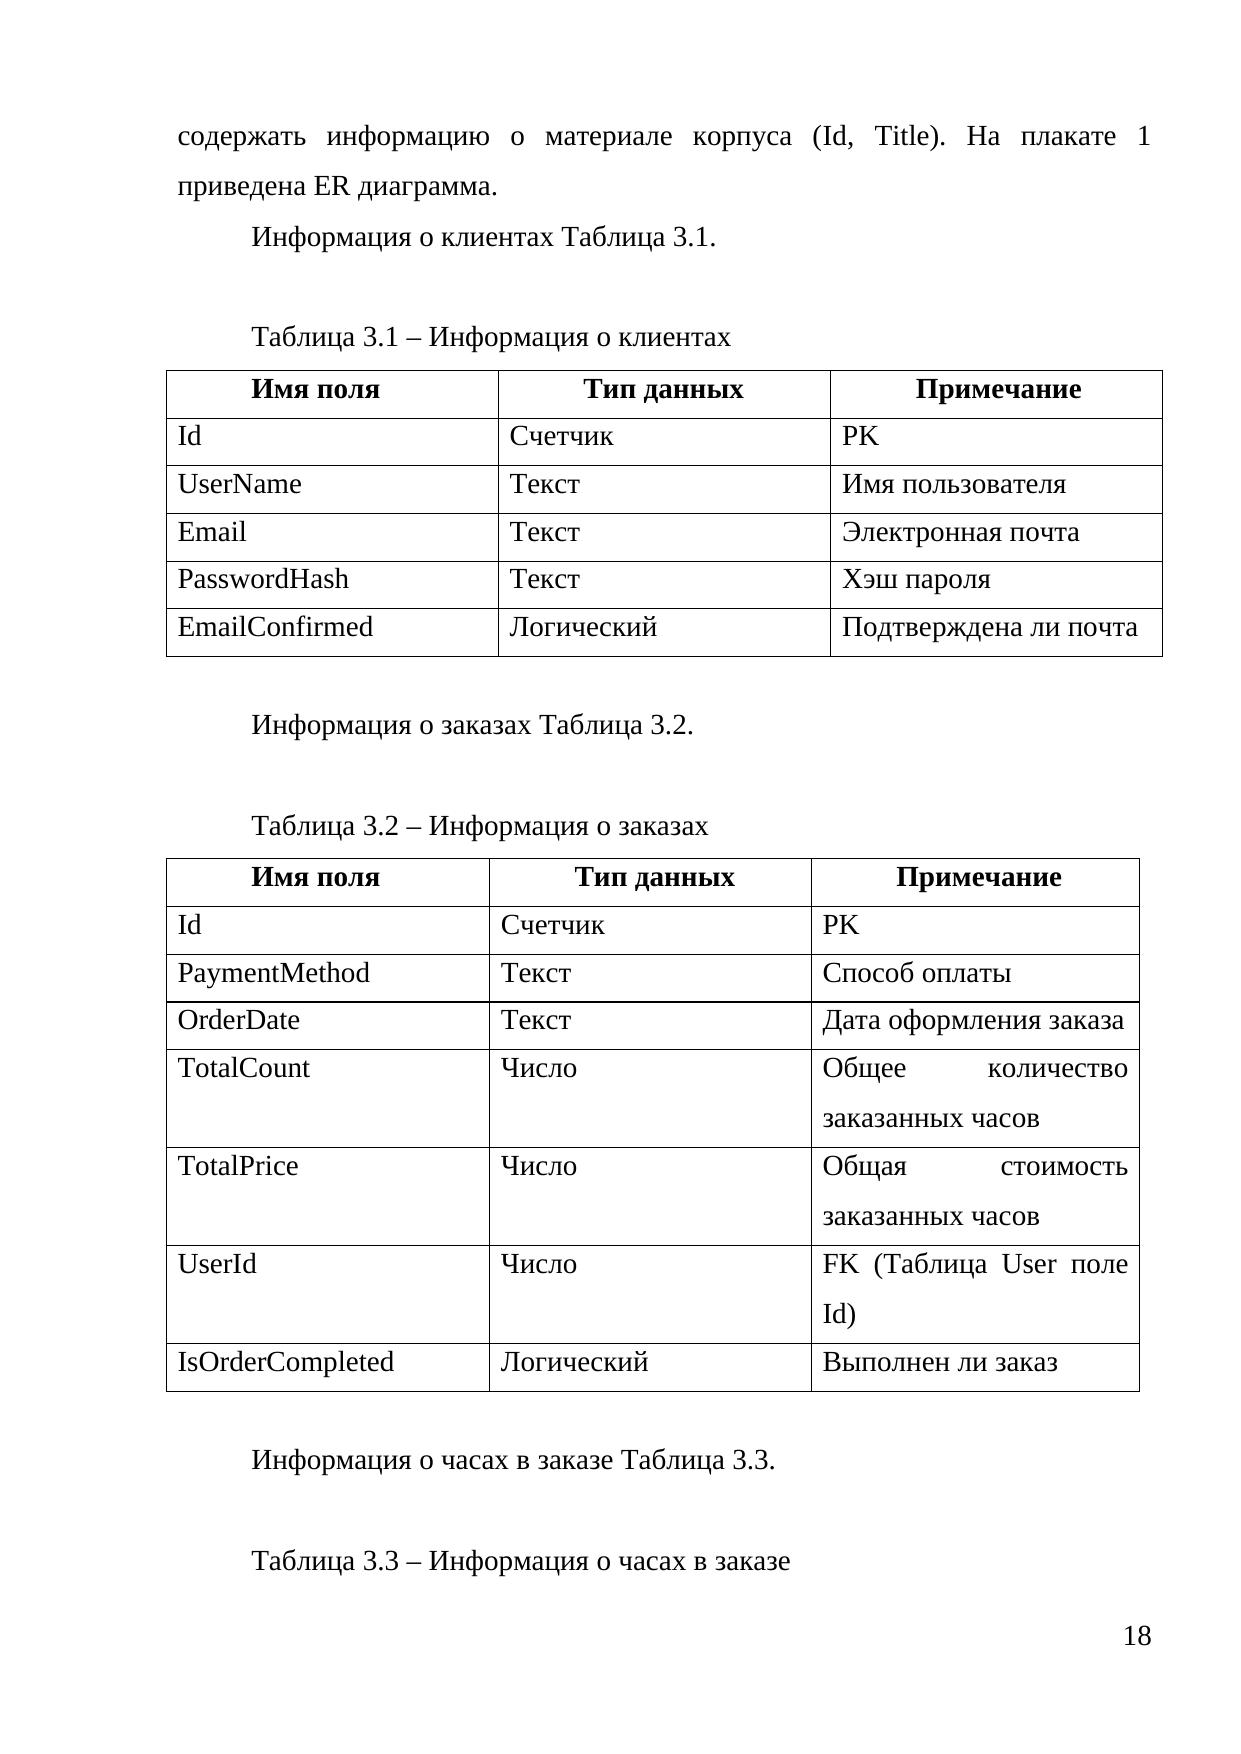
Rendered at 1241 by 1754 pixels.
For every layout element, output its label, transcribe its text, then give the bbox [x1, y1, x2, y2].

table_cell Общая стоимость заказанных часов [812, 1148, 1139, 1245]
text Таблица 3.1 – Информация о клиентах [177, 319, 1152, 353]
table_cell OrderDate [167, 1003, 489, 1049]
table_cell Счетчик [499, 419, 830, 465]
table_header Тип данных [490, 859, 811, 906]
table_cell Число [490, 1148, 811, 1245]
text Таблица 3.2 – Информация о заказах [177, 808, 1152, 841]
table_cell PaymentMethod [167, 955, 489, 1001]
table_cell UserId [167, 1246, 489, 1343]
table_cell Логический [490, 1344, 811, 1391]
table_cell PasswordHash [167, 562, 498, 608]
table_cell Логический [499, 609, 830, 656]
table_header Имя поля [167, 859, 489, 906]
table_header Имя поля [167, 371, 498, 417]
table_cell Email [167, 514, 498, 561]
table_cell Число [490, 1246, 811, 1343]
text Информация о часах в заказе Таблица 3.3. [177, 1442, 1152, 1476]
table_cell Хэш пароля [831, 562, 1162, 608]
table_cell FK (Таблица User поле Id) [812, 1246, 1139, 1343]
table_cell Подтверждена ли почта [831, 609, 1162, 656]
table_cell Id [167, 419, 498, 465]
table_cell EmailConfirmed [167, 609, 498, 656]
text Информация о клиентах Таблица 3.1. [177, 219, 1152, 252]
table_cell PK [812, 907, 1139, 954]
table_cell Общее количество заказанных часов [812, 1050, 1139, 1147]
table_cell Текст [490, 955, 811, 1001]
table_cell Способ оплаты [812, 955, 1139, 1001]
table_cell Счетчик [490, 907, 811, 954]
table_cell Текст [490, 1003, 811, 1049]
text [177, 118, 1152, 202]
table_cell Текст [499, 466, 830, 513]
text Информация о заказах Таблица 3.2. [177, 707, 1152, 741]
table_cell TotalPrice [167, 1148, 489, 1245]
table_cell Электронная почта [831, 514, 1162, 561]
text Таблица 3.3 – Информация о часах в заказе [177, 1543, 1152, 1576]
table_cell Дата оформления заказа [812, 1003, 1139, 1049]
table_cell Текст [499, 562, 830, 608]
table_cell Id [167, 907, 489, 954]
table_cell PK [831, 419, 1162, 465]
table_header Примечание [812, 859, 1139, 906]
table_cell Выполнен ли заказ [812, 1344, 1139, 1391]
table_cell TotalCount [167, 1050, 489, 1147]
table_cell UserName [167, 466, 498, 513]
table_header Тип данных [499, 371, 830, 417]
table_header Примечание [831, 371, 1162, 417]
table_cell IsOrderCompleted [167, 1344, 489, 1391]
table_cell Текст [499, 514, 830, 561]
table_cell Число [490, 1050, 811, 1147]
table_cell Имя пользователя [831, 466, 1162, 513]
